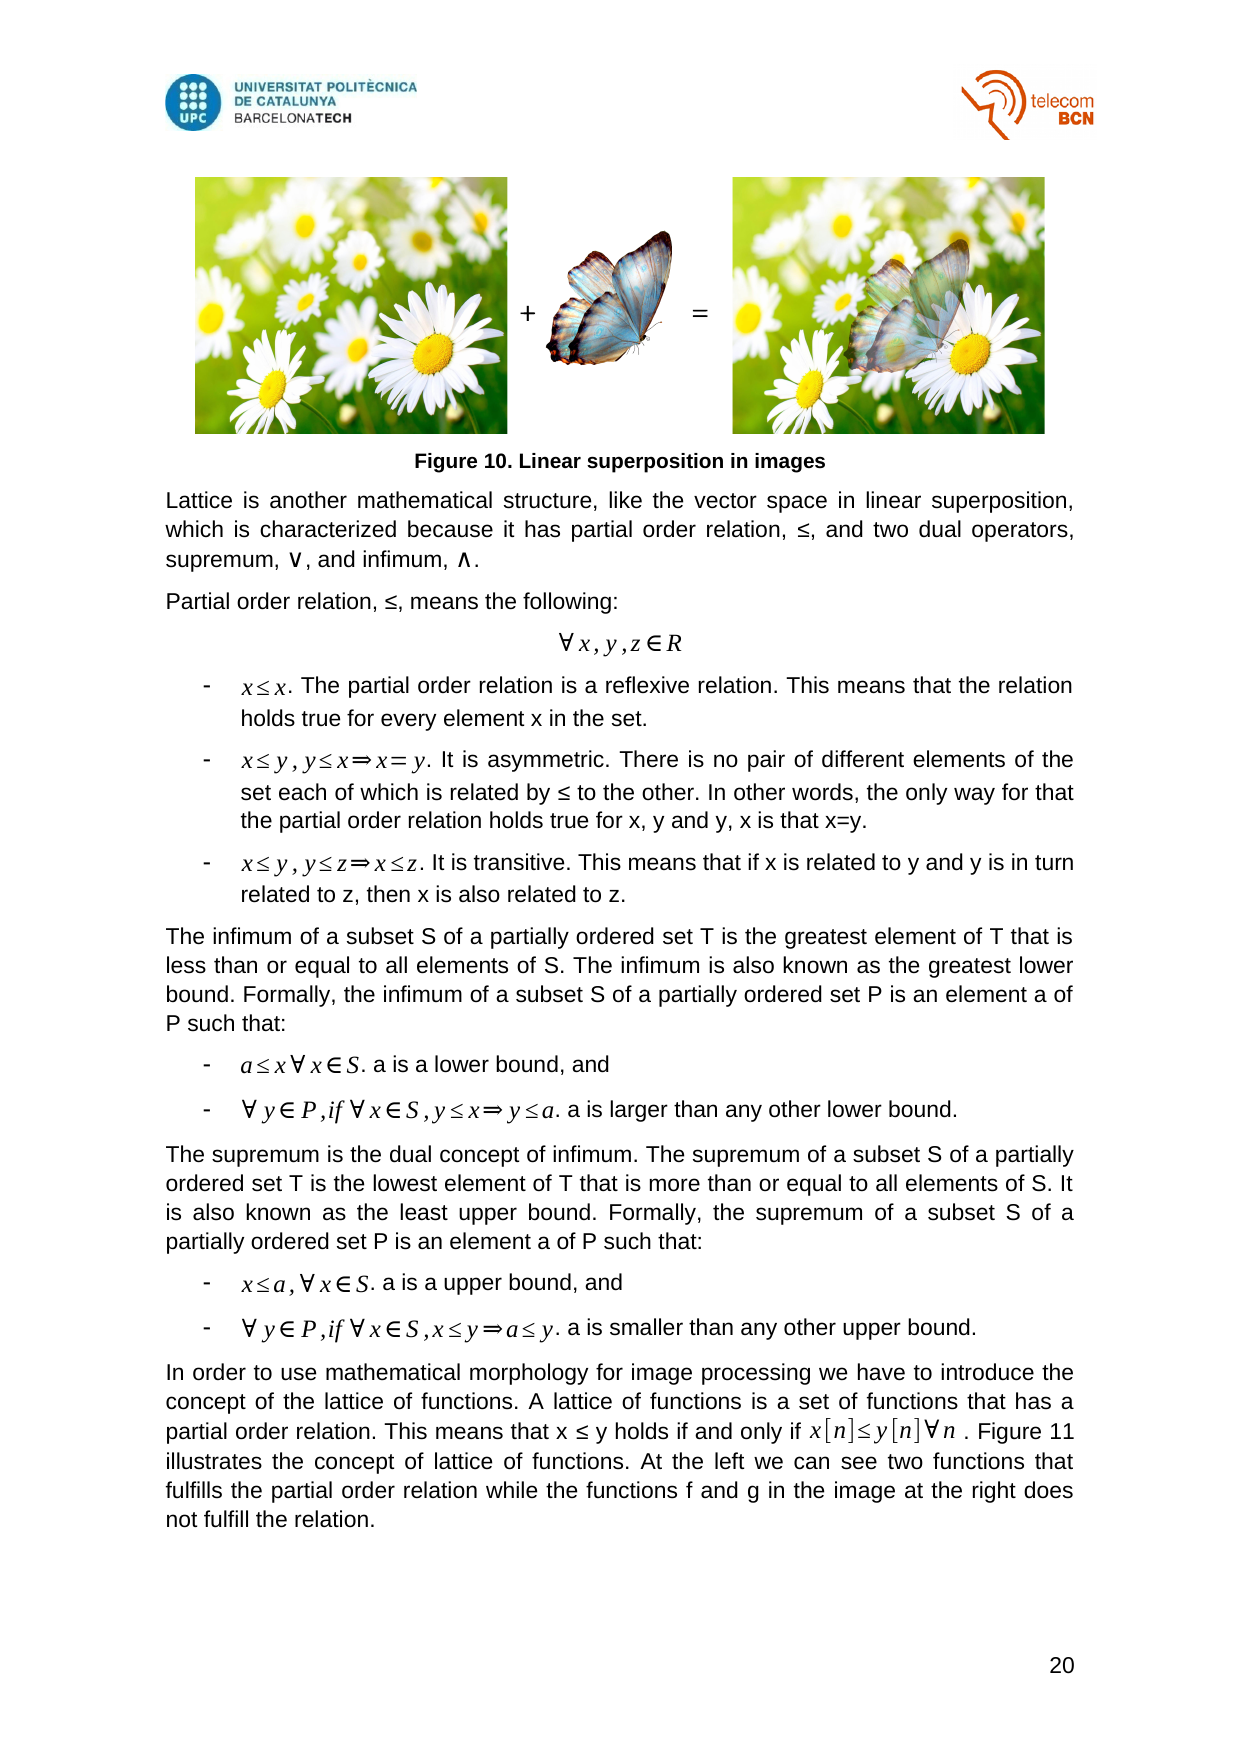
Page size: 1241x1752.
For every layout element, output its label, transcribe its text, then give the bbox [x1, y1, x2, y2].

picture [165, 74, 417, 131]
list . It is transitive. This means that if x is related to y and y is in turn related to z, then x is also related to z. [203, 849, 1075, 908]
list . a is larger than any other lower bound. [203, 1096, 1075, 1126]
picture [195, 177, 1045, 434]
text The supremum is the dual concept of infimum. The supremum of a subset S of a partially ordered set T is the lowest element of T that is more than or equal to all elements of S. It is also known as the least upper bound. Formally, the supremum of a subset S of a partially ordered set P is an element a of P such that: [165, 1141, 1075, 1254]
text The infimum of a subset S of a partially ordered set T is the greatest element of T that is less than or equal to all elements of S. The infimum is also known as the greatest lower bound. Formally, the infimum of a subset S of a partially ordered set P is an element a of P such that: [165, 923, 1075, 1036]
text Partial order relation, ≤, means the following: [165, 588, 1075, 614]
text In order to use mathematical morphology for image processing we have to introduce the concept of the lattice of functions. A lattice of functions is a set of functions that has a partial order relation. This means that x ≤ y holds if and only if . Figure 11 illustrates the concept of lattice of functions. At the left we can see two functions that fulfills the partial order relation while the functions f and g in the image at the right does not fulfill the relation. [165, 1359, 1075, 1532]
list . a is smaller than any other upper bound. [203, 1314, 1075, 1344]
list . The partial order relation is a reflexive relation. This means that the relation holds true for every element x in the set. [203, 672, 1075, 731]
list . a is a lower bound, and [203, 1051, 1075, 1081]
list . a is a upper bound, and [203, 1269, 1075, 1299]
picture [952, 64, 1097, 140]
list . It is asymmetric. There is no pair of different elements of the set each of which is related by ≤ to the other. In other words, the only way for that the partial order relation holds true for x, y and y, x is that x=y. [203, 746, 1075, 834]
text Lattice is another mathematical structure, like the vector space in linear superposition, which is characterized because it has partial order relation, ≤, and two dual operators, supremum, , and infimum, . [165, 487, 1075, 573]
